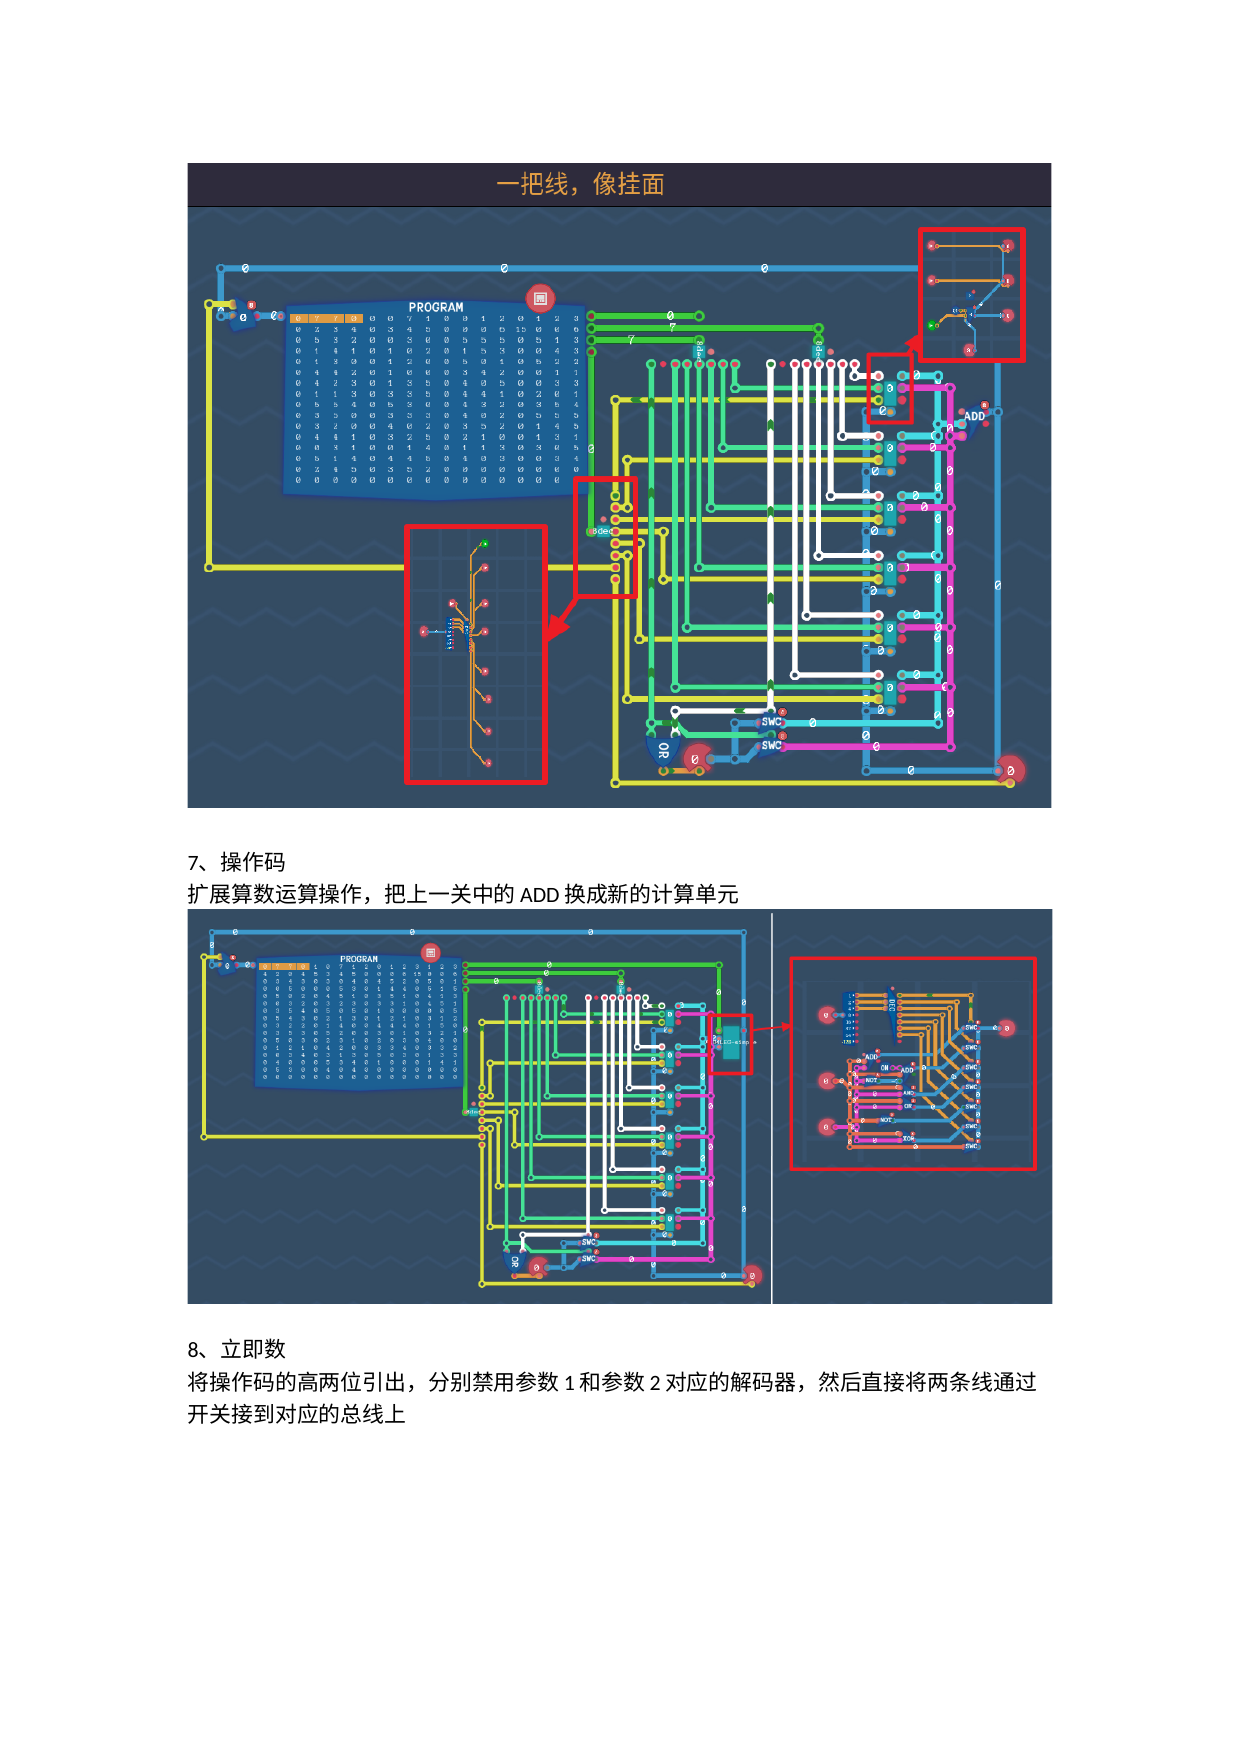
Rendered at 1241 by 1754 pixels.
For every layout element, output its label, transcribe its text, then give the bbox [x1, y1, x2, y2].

list 扩展算数运算操作，把上一关中的ADD换成新的计算单元 [187, 877, 1053, 909]
list 操作码 [187, 844, 1053, 877]
picture [187, 909, 1053, 1304]
picture [187, 162, 1052, 808]
list 将操作码的高两位引出，分别禁用参数1和参数2对应的解码器，然后直接将两条线通过开关接到对应的总线上 [187, 1364, 1053, 1429]
list 立即数 [187, 1332, 1053, 1364]
